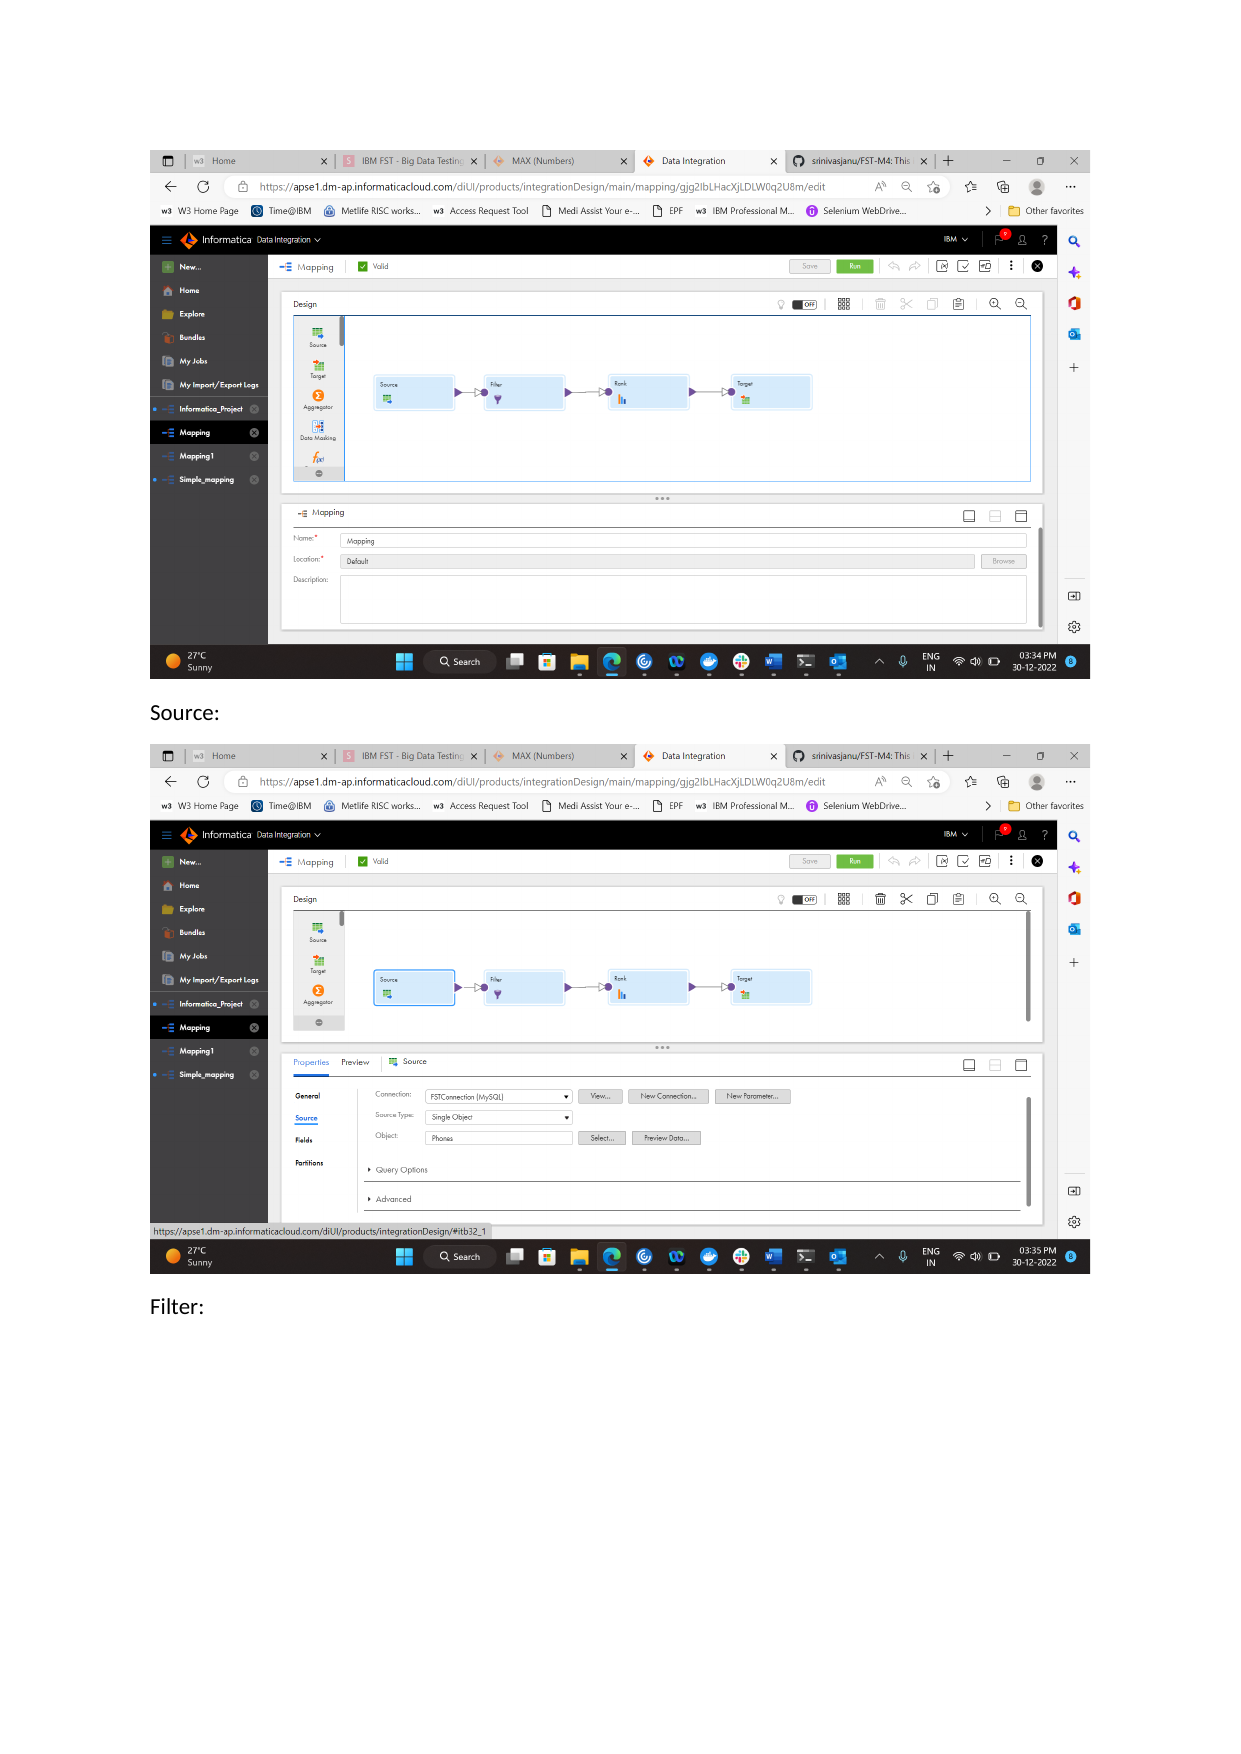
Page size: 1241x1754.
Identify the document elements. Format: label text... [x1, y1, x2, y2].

text Source: [150, 698, 1090, 726]
picture [150, 150, 1091, 679]
text Filter: [150, 1292, 1090, 1320]
picture [150, 744, 1091, 1274]
